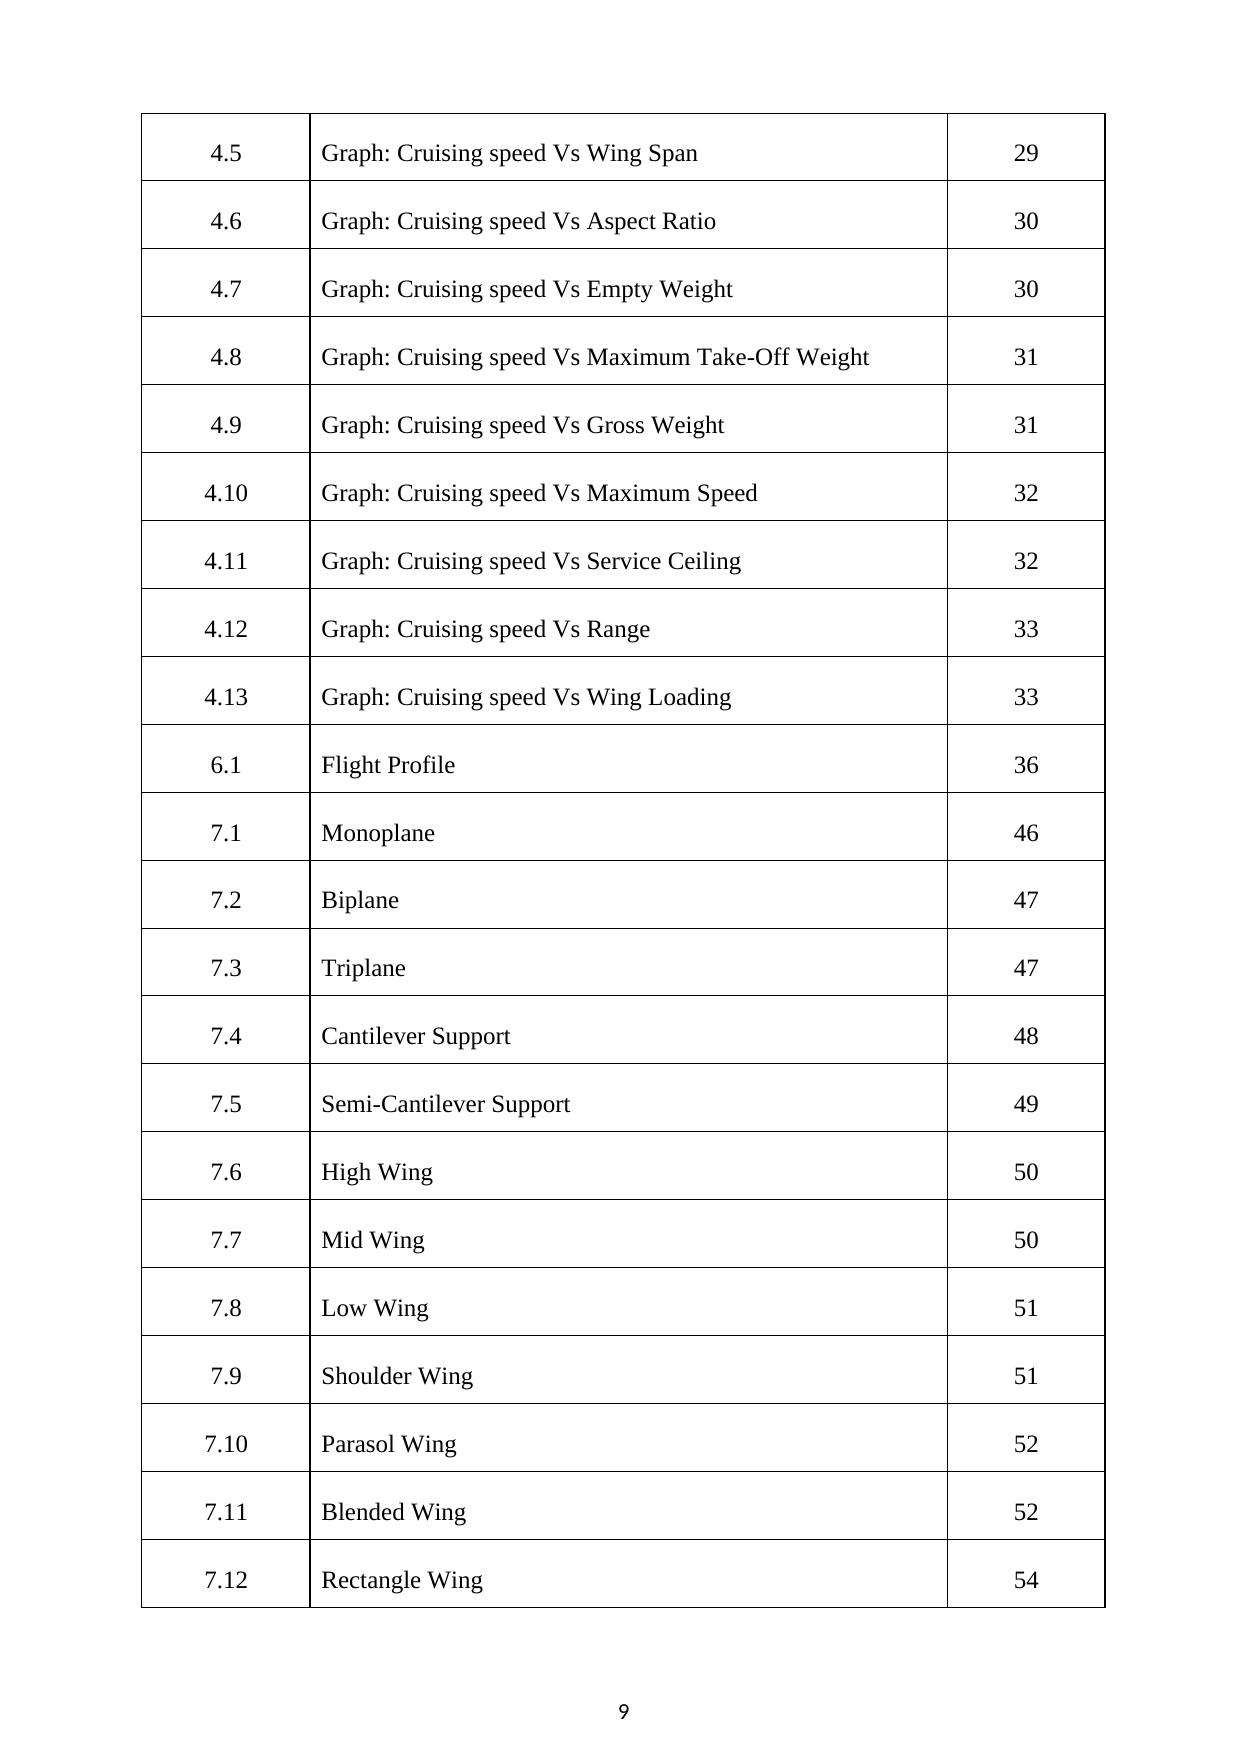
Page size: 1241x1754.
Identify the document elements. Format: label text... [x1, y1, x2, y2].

table_cell 7.3 [142, 929, 309, 995]
table_cell 31 [948, 317, 1104, 384]
table_cell 30 [948, 249, 1104, 316]
table_cell 32 [948, 453, 1104, 520]
table_cell 7.9 [142, 1336, 309, 1403]
table_cell 51 [948, 1268, 1104, 1335]
table_cell 49 [948, 1064, 1104, 1131]
table_cell 48 [948, 996, 1104, 1063]
table_cell 7.2 [142, 861, 309, 927]
table_cell Parasol Wing [311, 1404, 947, 1471]
table_cell 7.8 [142, 1268, 309, 1335]
table_cell 54 [948, 1540, 1104, 1607]
table_cell Cantilever Support [311, 996, 947, 1063]
table_cell 4.12 [142, 589, 309, 656]
table_cell 7.11 [142, 1472, 309, 1539]
table_cell 52 [948, 1472, 1104, 1539]
table_cell 6.1 [142, 725, 309, 792]
table_cell Biplane [311, 861, 947, 927]
table_cell Shoulder Wing [311, 1336, 947, 1403]
table_cell 4.8 [142, 317, 309, 384]
table_cell Rectangle Wing [311, 1540, 947, 1607]
table_cell 4.13 [142, 657, 309, 724]
table_cell Blended Wing [311, 1472, 947, 1539]
table_cell 33 [948, 589, 1104, 656]
table_cell 4.11 [142, 521, 309, 588]
table_cell 47 [948, 929, 1104, 995]
table_cell Graph: Cruising speed Vs Empty Weight [311, 249, 947, 316]
table_cell 7.7 [142, 1200, 309, 1267]
table_cell 36 [948, 725, 1104, 792]
table_cell Monoplane [311, 793, 947, 859]
table_cell 7.5 [142, 1064, 309, 1131]
table_cell Semi-Cantilever Support [311, 1064, 947, 1131]
table_cell 46 [948, 793, 1104, 859]
table_cell 29 [948, 114, 1104, 180]
table_cell 7.6 [142, 1132, 309, 1199]
table_cell Graph: Cruising speed Vs Wing Loading [311, 657, 947, 724]
table_cell 47 [948, 861, 1104, 927]
table_cell 31 [948, 385, 1104, 452]
table_cell 7.10 [142, 1404, 309, 1471]
table_cell 52 [948, 1404, 1104, 1471]
table_cell 32 [948, 521, 1104, 588]
table_cell 33 [948, 657, 1104, 724]
table_cell Graph: Cruising speed Vs Maximum Speed [311, 453, 947, 520]
table_cell 4.6 [142, 181, 309, 248]
table_cell High Wing [311, 1132, 947, 1199]
table_cell 51 [948, 1336, 1104, 1403]
table_cell Graph: Cruising speed Vs Maximum Take-Off Weight [311, 317, 947, 384]
table_cell 7.12 [142, 1540, 309, 1607]
table_cell Graph: Cruising speed Vs Aspect Ratio [311, 181, 947, 248]
table_cell 4.9 [142, 385, 309, 452]
table_cell Graph: Cruising speed Vs Wing Span [311, 114, 947, 180]
table_cell 7.4 [142, 996, 309, 1063]
table_cell 30 [948, 181, 1104, 248]
table_cell Low Wing [311, 1268, 947, 1335]
table_cell Graph: Cruising speed Vs Service Ceiling [311, 521, 947, 588]
table_cell Graph: Cruising speed Vs Range [311, 589, 947, 656]
table_cell Triplane [311, 929, 947, 995]
table_cell Graph: Cruising speed Vs Gross Weight [311, 385, 947, 452]
table_cell 4.5 [142, 114, 309, 180]
table_cell 4.10 [142, 453, 309, 520]
table_cell 50 [948, 1132, 1104, 1199]
table_cell Mid Wing [311, 1200, 947, 1267]
table_cell 7.1 [142, 793, 309, 859]
table_cell 4.7 [142, 249, 309, 316]
table_cell 50 [948, 1200, 1104, 1267]
table_cell Flight Profile [311, 725, 947, 792]
